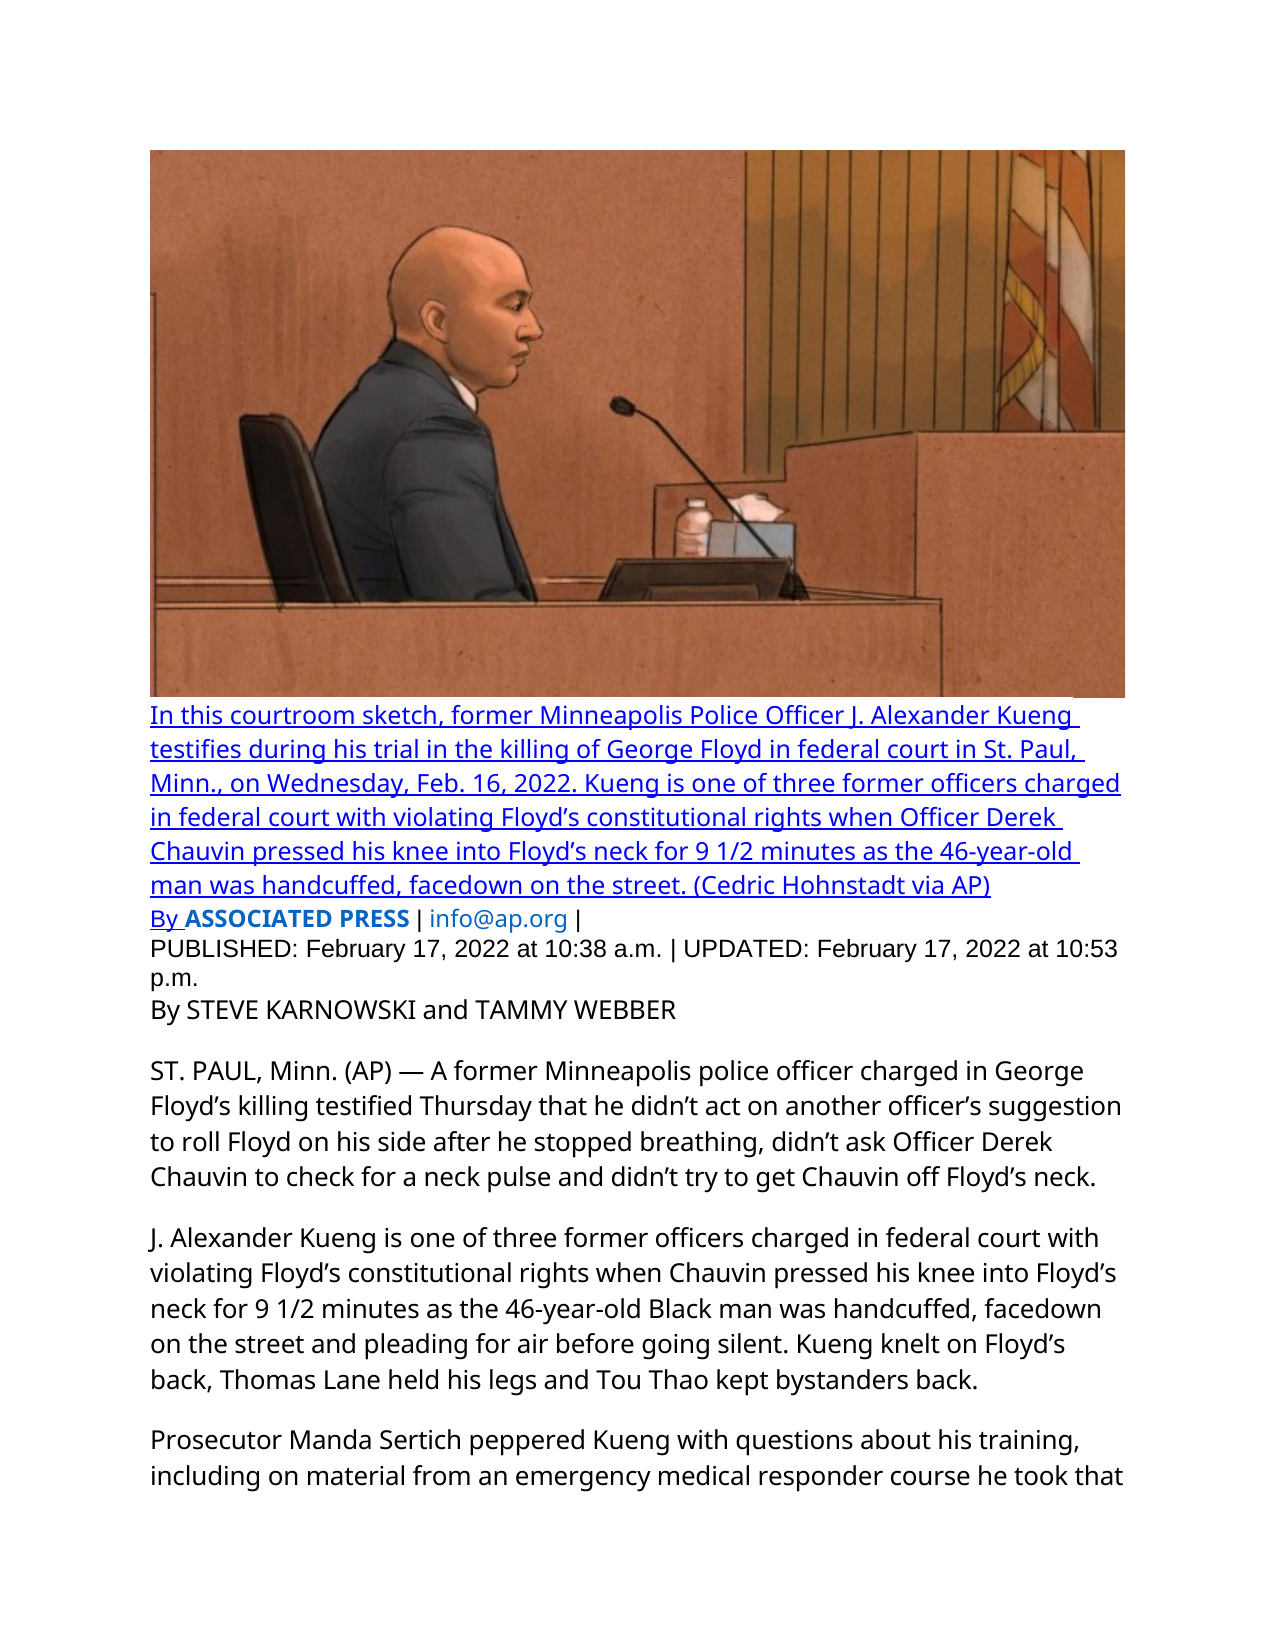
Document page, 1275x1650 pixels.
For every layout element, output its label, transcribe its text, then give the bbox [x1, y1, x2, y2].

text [150, 1422, 1125, 1493]
text By STEVE KARNOWSKI and TAMMY WEBBER [150, 992, 1125, 1027]
text In this courtroom sketch, former Minneapolis Police Officer J. Alexander Kueng testifies during his trial in the killing of George Floyd in federal court in St. Paul, Minn., on Wednesday, Feb. 16, 2022. Kueng is one of three former officers charged in federal court with violating Floyd’s constitutional rights when Officer Derek Chauvin pressed his knee into Floyd’s neck for 9 1/2 minutes as the 46-year-old man was handcuffed, facedown on the street. (Cedric Hohnstadt via AP) [150, 698, 1125, 902]
text By ASSOCIATED PRESS | info@ap.org | [150, 902, 1125, 934]
text PUBLISHED: February 17, 2022 at 10:38 a.m. | UPDATED: February 17, 2022 at 10:53 p.m. [150, 934, 1125, 992]
picture [150, 150, 1125, 698]
text J. Alexander Kueng is one of three former officers charged in federal court with violating Floyd’s constitutional rights when Chauvin pressed his knee into Floyd’s neck for 9 1/2 minutes as the 46-year-old Black man was handcuffed, facedown on the street and pleading for air before going silent. Kueng knelt on Floyd’s back, Thomas Lane held his legs and Tou Thao kept bystanders back. [150, 1219, 1125, 1397]
text ST. PAUL, Minn. (AP) — A former Minneapolis police officer charged in George Floyd’s killing testified Thursday that he didn’t act on another officer’s suggestion to roll Floyd on his side after he stopped breathing, didn’t ask Officer Derek Chauvin to check for a neck pulse and didn’t try to get Chauvin off Floyd’s neck. [150, 1052, 1125, 1194]
